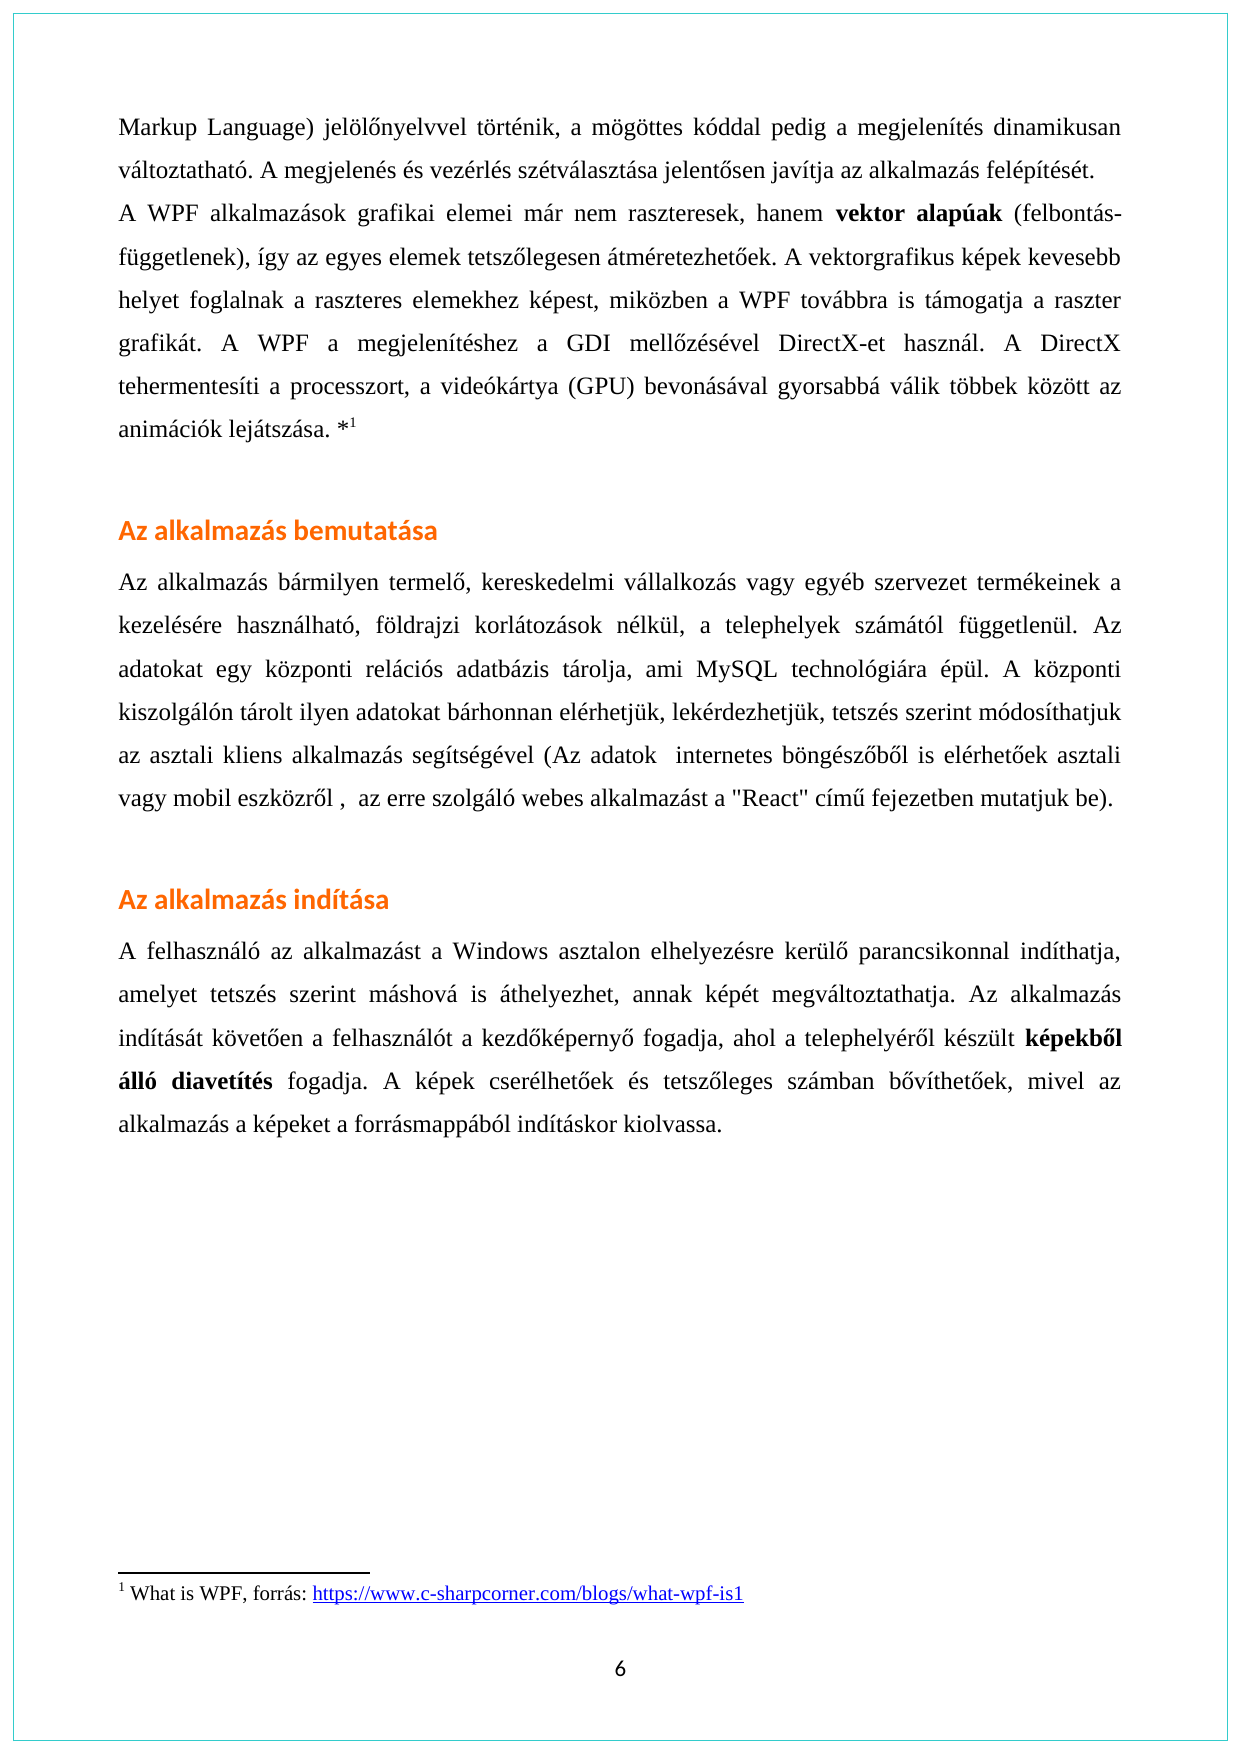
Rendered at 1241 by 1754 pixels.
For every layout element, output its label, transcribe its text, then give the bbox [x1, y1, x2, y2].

text Az alkalmazás bármilyen termelő, kereskedelmi vállalkozás vagy egyéb szervezet termékeinek a kezelésére használható, földrajzi korlátozások nélkül, a telephelyek számától függetlenül. Az adatokat egy központi relációs adatbázis tárolja, ami MySQL technológiára épül. A központi kiszolgálón tárolt ilyen adatokat bárhonnan elérhetjük, lekérdezhetjük, tetszés szerint módosíthatjuk az asztali kliens alkalmazás segítségével (Az adatok internetes böngészőből is elérhetőek asztali vagy mobil eszközről , az erre szolgáló webes alkalmazást a "React" című fejezetben mutatjuk be). [118, 567, 1122, 812]
text A WPF alkalmazások grafikai elemei már nem raszteresek, hanem vektor alapúak (felbontás-függetlenek), így az egyes elemek tetszőlegesen átméretezhetőek. A vektorgrafikus képek kevesebb helyet foglalnak a raszteres elemekhez képest, miközben a WPF továbbra is támogatja a raszter grafikát. A WPF a megjelenítéshez a GDI mellőzésével DirectX-et használ. A DirectX tehermentesíti a processzort, a videókártya (GPU) bevonásával gyorsabbá válik többek között az animációk lejátszása. * [118, 198, 1122, 443]
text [118, 112, 1122, 184]
text A felhasználó az alkalmazást a Windows asztalon elhelyezésre kerülő parancsikonnal indíthatja, amelyet tetszés szerint máshová is áthelyezhet, annak képét megváltoztathatja. Az alkalmazás indítását követően a felhasználót a kezdőképernyő fogadja, ahol a telephelyéről készült képekből álló diavetítés fogadja. A képek cserélhetőek és tetszőleges számban bővíthetőek, mivel az alkalmazás a képeket a forrásmappából indításkor kiolvassa. [118, 936, 1122, 1138]
subtitle Az alkalmazás bemutatása [118, 512, 1122, 548]
subtitle Az alkalmazás indítása [118, 881, 1122, 917]
